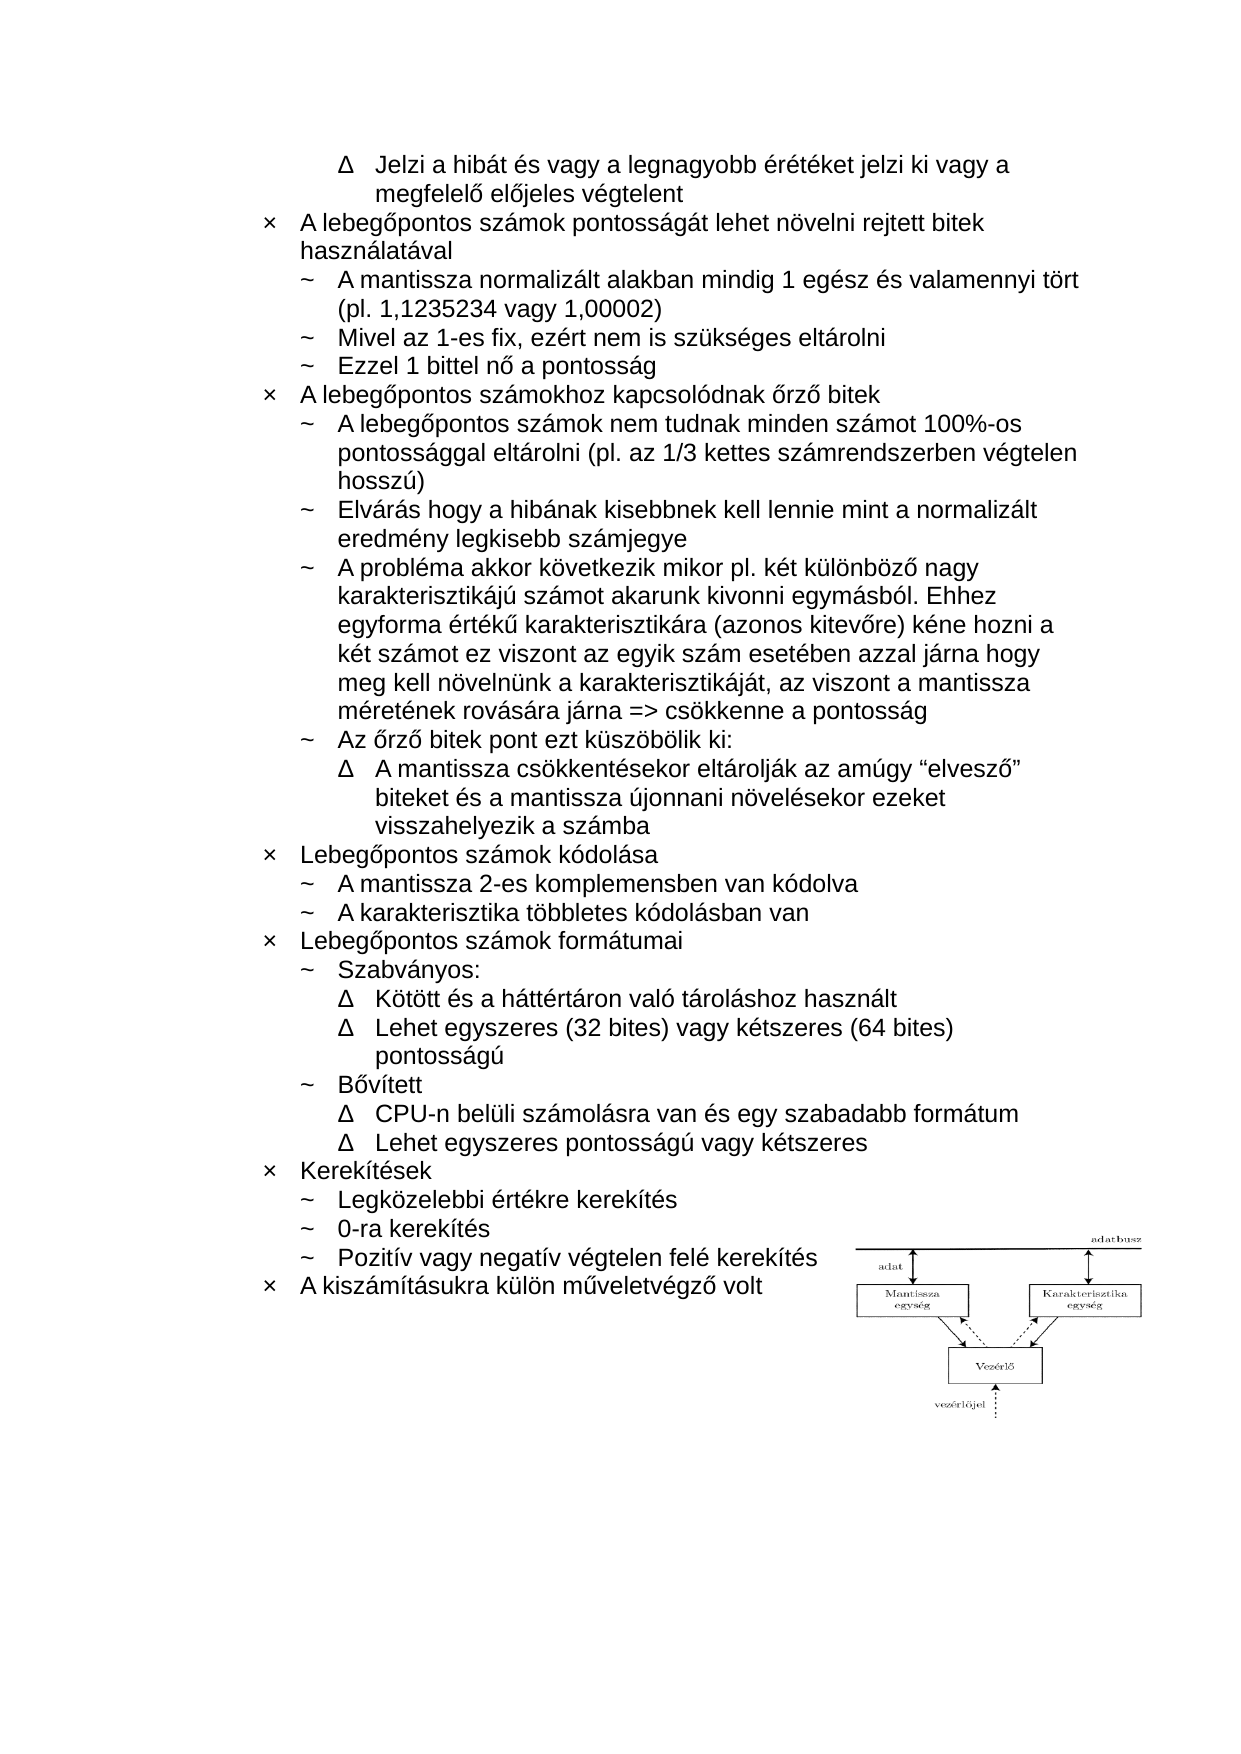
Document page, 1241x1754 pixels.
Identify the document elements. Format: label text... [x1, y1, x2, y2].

list A karakterisztika többletes kódolásban van [300, 897, 1090, 926]
list A probléma akkor következik mikor pl. két különböző nagy karakterisztikájú számot akarunk kivonni egymásból. Ehhez egyforma értékű karakterisztikára (azonos kitevőre) kéne hozni a két számot ez viszont az egyik szám esetében azzal járna hogy meg kell növelnünk a karakterisztikáját, az viszont a mantissza méretének rovására járna => csökkenne a pontosság [300, 552, 1090, 725]
list Lebegőpontos számok kódolása [262, 840, 1090, 869]
list CPU-n belüli számolásra van és egy szabadabb formátum [337, 1099, 1090, 1127]
list Lehet egyszeres pontosságú vagy kétszeres [337, 1127, 1090, 1156]
list A kiszámításukra külön műveletvégző volt [262, 1271, 845, 1300]
list Kerekítések [262, 1156, 1090, 1185]
list Lehet egyszeres (32 bites) vagy kétszeres (64 bites) pontosságú [337, 1012, 1090, 1070]
list A mantissza 2-es komplemensben van kódolva [300, 869, 1090, 897]
list Szabványos: [300, 955, 1090, 984]
list Ezzel 1 bittel nő a pontosság [300, 351, 1090, 380]
list Elvárás hogy a hibának kisebbnek kell lennie mint a normalizált eredmény legkisebb számjegye [300, 495, 1090, 552]
picture [845, 1231, 1160, 1423]
list Pozitív vagy negatív végtelen felé kerekítés [300, 1242, 845, 1271]
list 0-ra kerekítés [300, 1214, 1090, 1242]
list A lebegőpontos számok nem tudnak minden számot 100%-os pontossággal eltárolni (pl. az 1/3 kettes számrendszerben végtelen hosszú) [300, 409, 1090, 495]
list A mantissza normalizált alakban mindig 1 egész és valamennyi tört (pl. 1,1235234 vagy 1,00002) [300, 265, 1090, 322]
list A lebegőpontos számokhoz kapcsolódnak őrző bitek [262, 380, 1090, 409]
list A lebegőpontos számok pontosságát lehet növelni rejtett bitek használatával [262, 207, 1090, 265]
list Az őrző bitek pont ezt küszöbölik ki: [300, 725, 1090, 754]
list Kötött és a háttértáron való tároláshoz használt [337, 984, 1090, 1012]
list Legközelebbi értékre kerekítés [300, 1185, 1090, 1214]
list A mantissza csökkentésekor eltárolják az amúgy “elvesző” biteket és a mantissza újonnani növelésekor ezeket visszahelyezik a számba [337, 754, 1090, 840]
list Bővített [300, 1070, 1090, 1099]
list Mivel az 1-es fix, ezért nem is szükséges eltárolni [300, 322, 1090, 351]
list Lebegőpontos számok formátumai [262, 926, 1090, 955]
list Jelzi a hibát és vagy a legnagyobb érétéket jelzi ki vagy a megfelelő előjeles végtelent [337, 150, 1090, 207]
